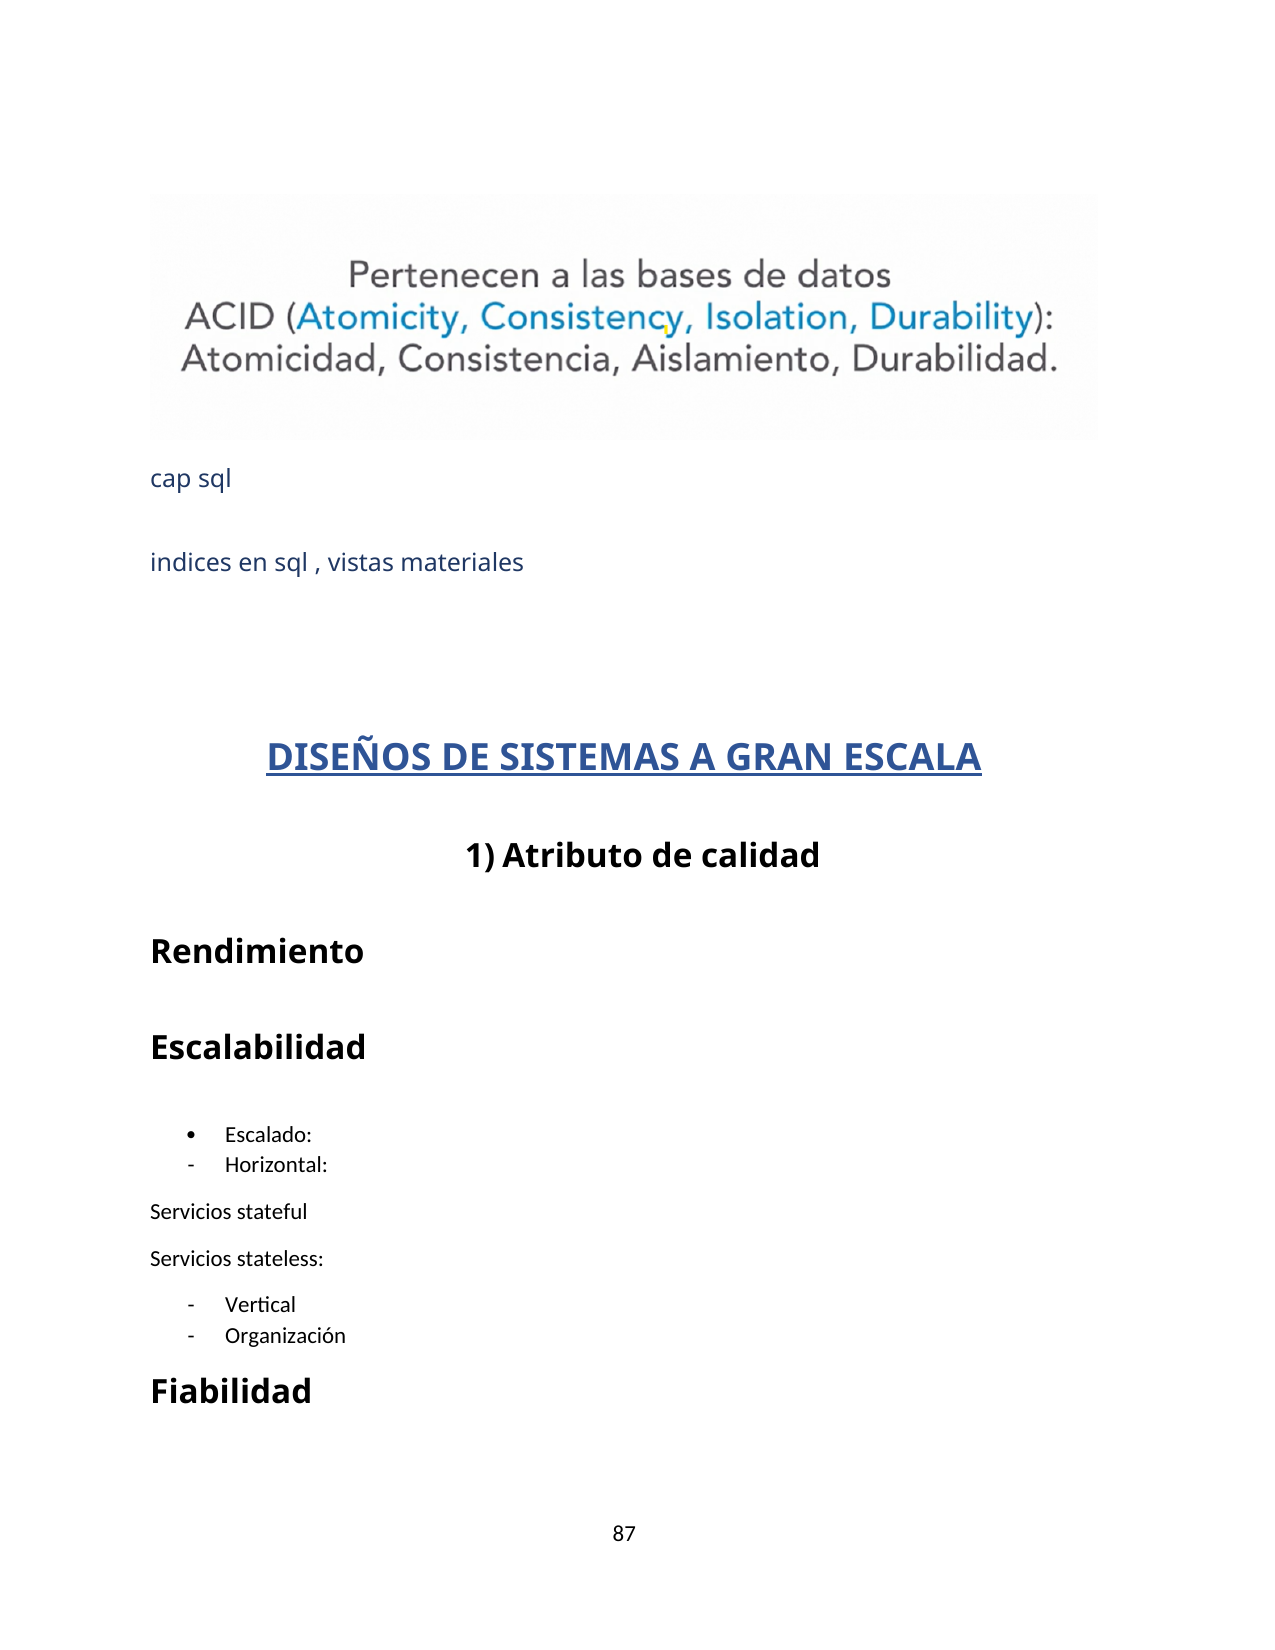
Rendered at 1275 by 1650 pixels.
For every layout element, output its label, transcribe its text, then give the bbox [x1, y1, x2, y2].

list Escalado: [187, 1120, 1098, 1148]
subtitle indices en sql , vistas materiales [150, 544, 1098, 579]
subtitle Rendimiento [150, 928, 1098, 973]
subtitle DISEÑOS DE SISTEMAS A GRAN ESCALA [150, 730, 1098, 781]
text Servicios stateful [150, 1197, 1098, 1225]
subtitle Escalabilidad [150, 1024, 1098, 1069]
subtitle Fiabilidad [150, 1368, 1098, 1413]
subtitle Atributo de calidad [187, 832, 1098, 878]
list Organización [187, 1321, 1098, 1349]
list Vertical [187, 1291, 1098, 1319]
list Horizontal: [187, 1150, 1098, 1178]
picture [150, 194, 1098, 440]
subtitle cap sql [150, 440, 1098, 495]
text Servicios stateless: [150, 1244, 1098, 1272]
